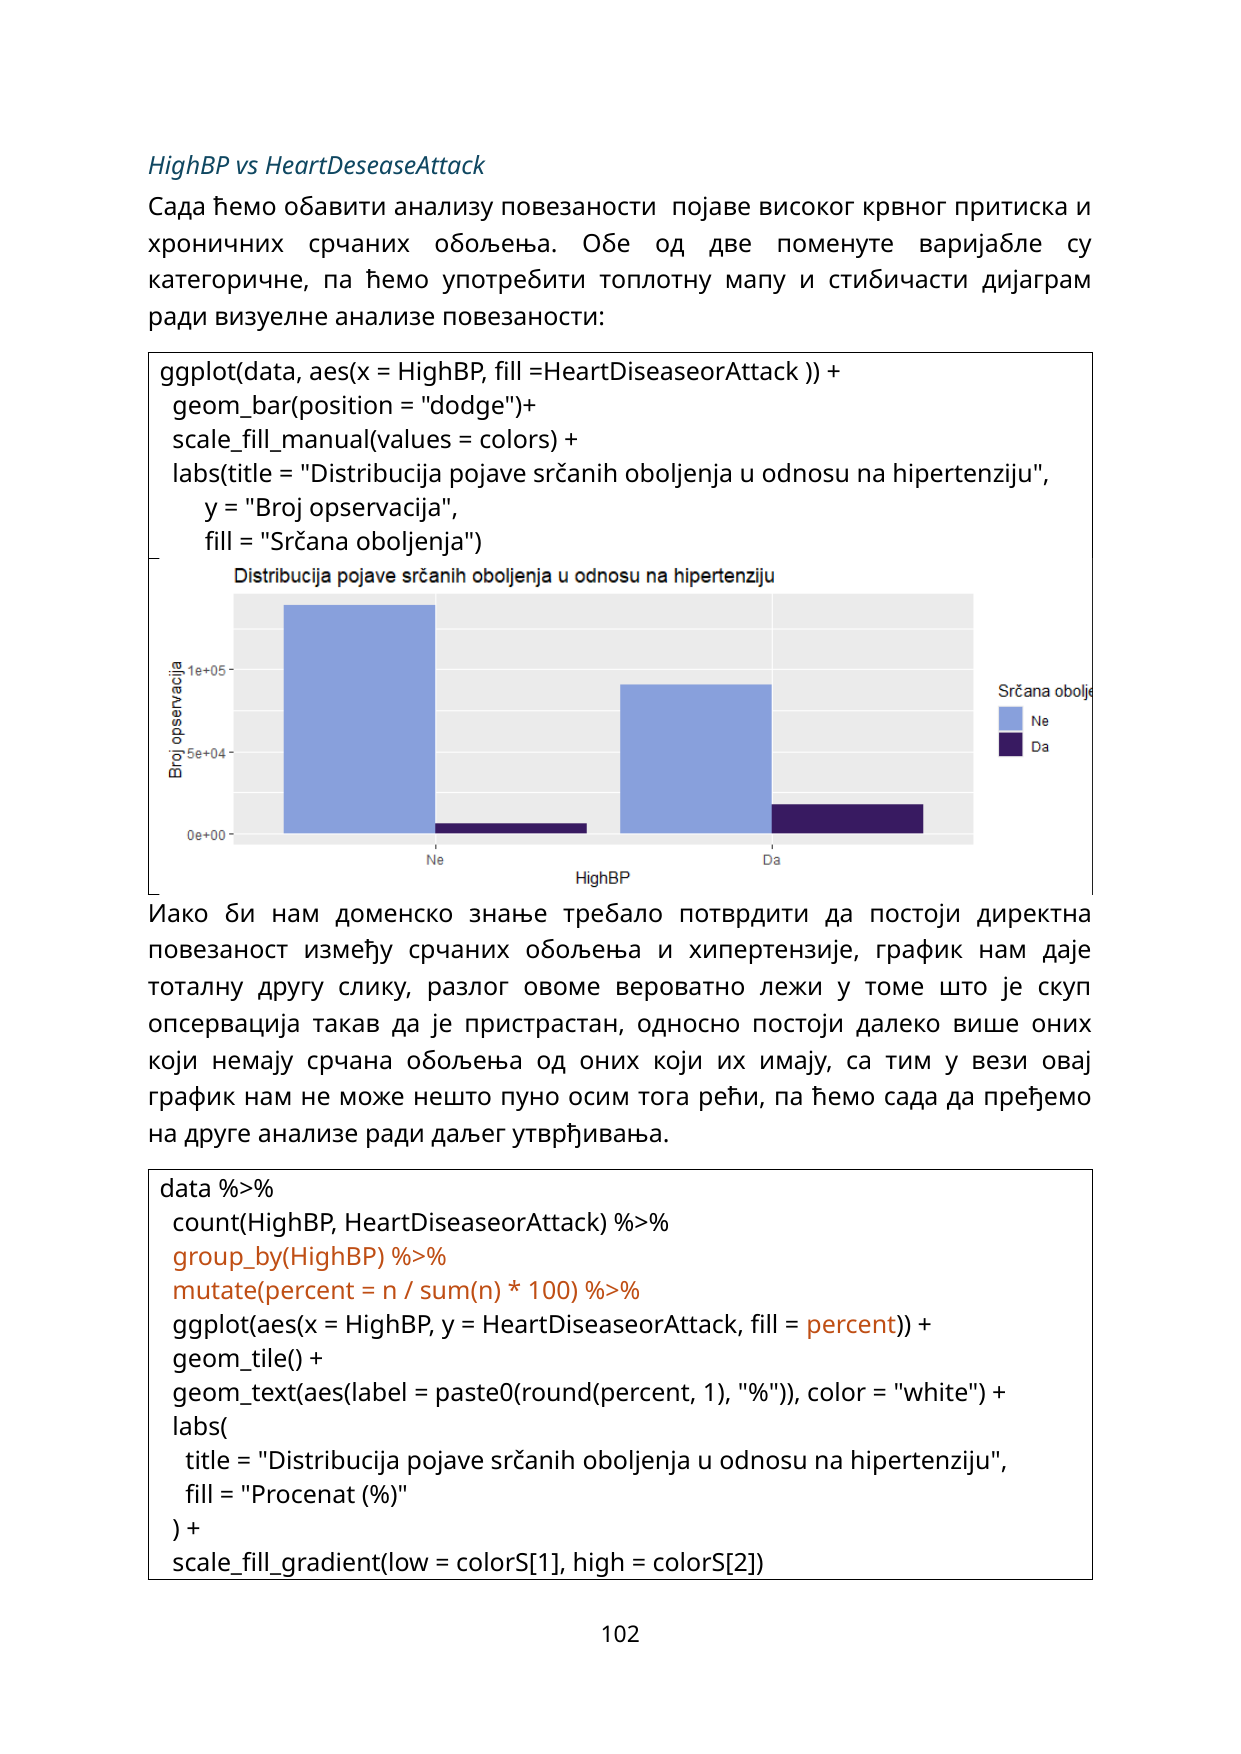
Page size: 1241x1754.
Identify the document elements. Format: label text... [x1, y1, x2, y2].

text Сада ћемо обавити анализу повезаности појаве високог крвног притиска и хроничних срчаних обољења. Обе од две поменуте варијабле су категоричне, па ћемо употребити топлотну мапу и стибичасти дијаграм ради визуелне анализе повезаности: [148, 188, 1093, 333]
table_header data %>% count(HighBP, HeartDiseaseorAttack) %>% group_by(HighBP) %>% mutate(percent = n / sum(n) * 100) %>% ggplot(aes(x = HighBP, y = HeartDiseaseorAttack, fill = percent)) + geom_tile() + geom_text(aes(label = paste0(round(percent, 1), "%")), color = "white") + labs( title = "Distribucija pojave srčanih oboljenja u odnosu na hipertenziju", fill = "Procenat (%)" ) + scale_fill_gradient(low = colorS[1], high = colorS[2]) [149, 1170, 1092, 1579]
table_cell [149, 559, 159, 894]
text Иако би нам доменско знање требало потврдити да постоји директна повезаност између срчаних обољења и хипертензије, график нам даје тоталну другу слику, разлог овоме вероватно лежи у томе што је скуп опсервација такав да је пристрастан, односно постоји далеко више оних који немају срчана обољења од оних који их имају, са тим у вези овај график нам не може нешто пуно осим тога рећи, па ћемо сада да пређемо на друге анализе ради даљег утврђивања. [148, 895, 1093, 1150]
picture [159, 558, 1093, 895]
table_header ggplot(data, aes(x = HighBP, fill =HeartDiseaseorAttack )) + geom_bar(position = "dodge")+ scale_fill_manual(values = colors) + labs(title = "Distribucija pojave srčanih oboljenja u odnosu na hipertenziju", y = "Broj opservacija", fill = "Srčana oboljenja") [149, 353, 1092, 558]
subtitle HighBP vs HeartDeseaseAttack [148, 148, 1093, 182]
